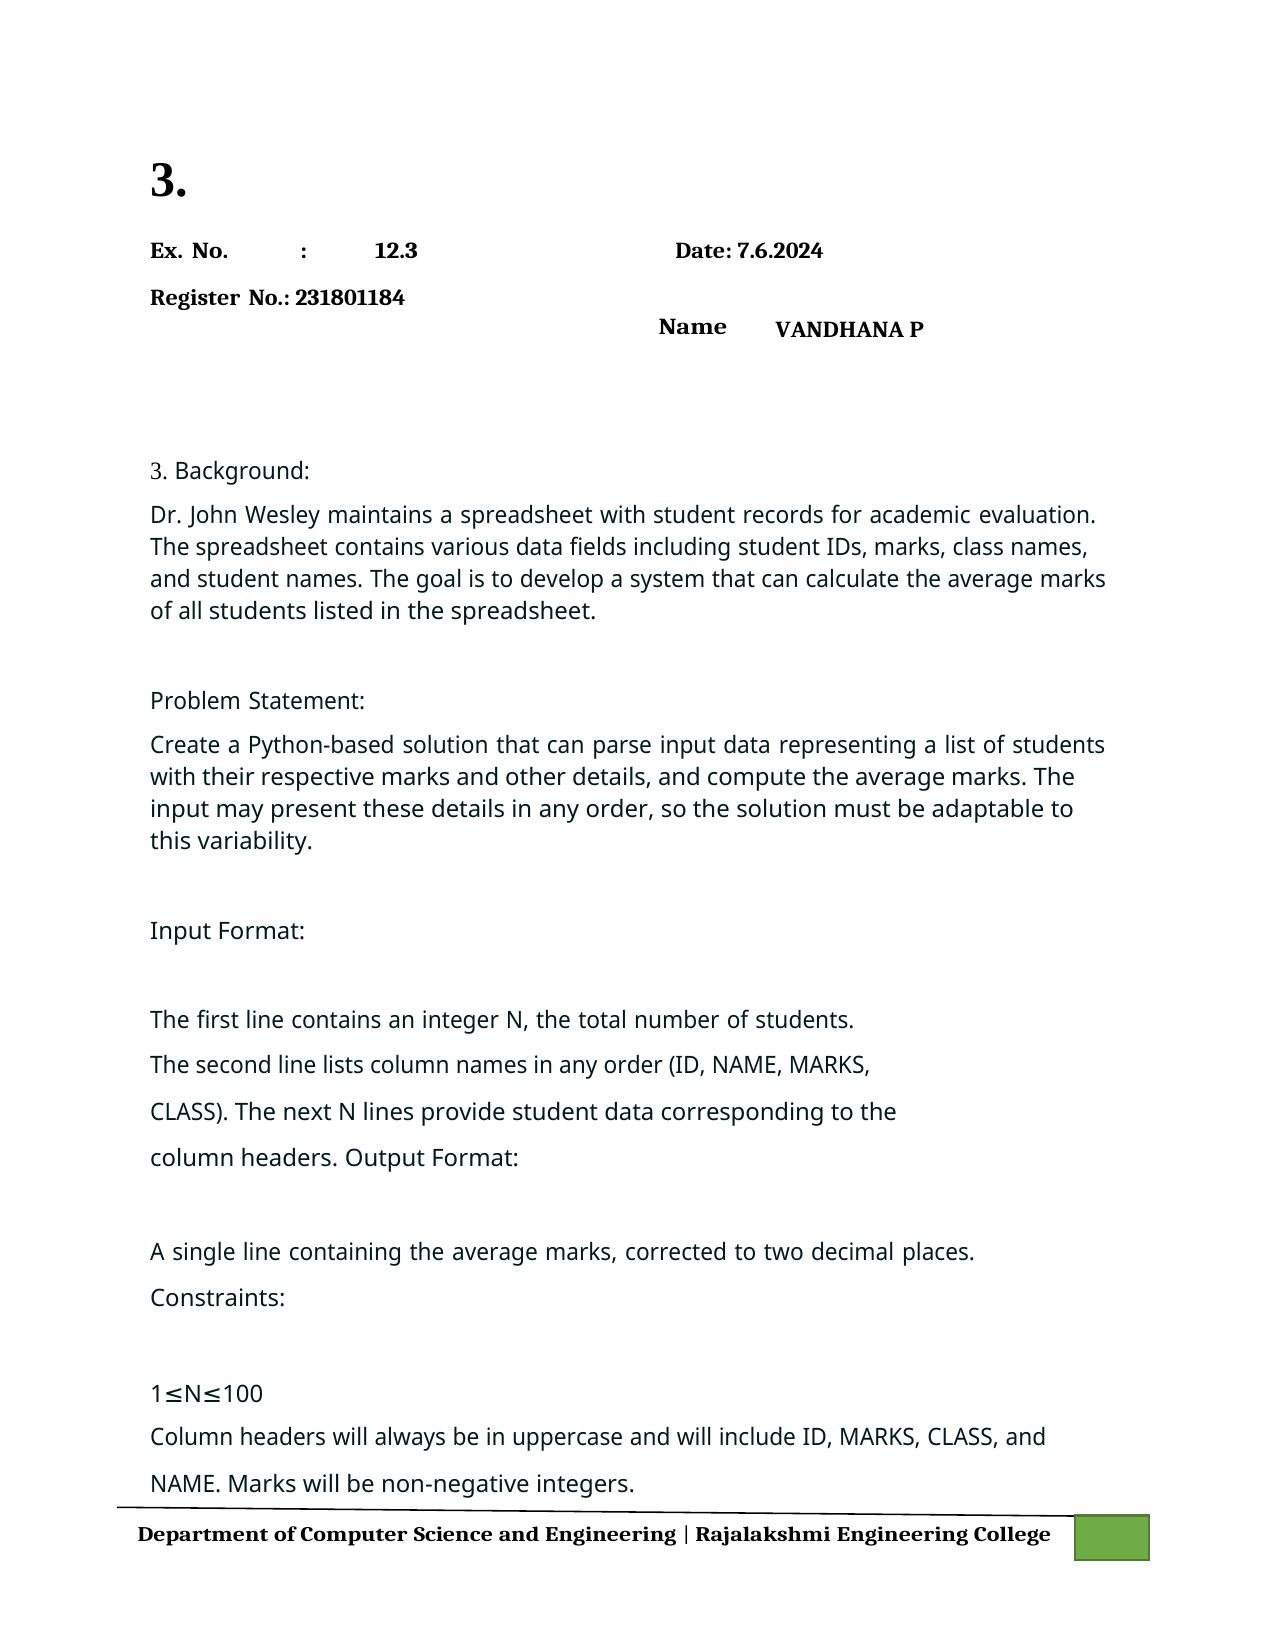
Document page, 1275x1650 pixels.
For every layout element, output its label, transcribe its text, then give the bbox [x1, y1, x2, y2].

text Create a Python-based solution that can parse input data representing a list of students with their respective marks and other details, and compute the average marks. The input may present these details in any order, so the solution must be adaptable to this variability. [150, 728, 1120, 856]
text 3. [150, 150, 1219, 208]
text The first line contains an integer N, the total number of students. [150, 1003, 1219, 1036]
text Dr. John Wesley maintains a spreadsheet with student records for academic evaluation. The spreadsheet contains various data fields including student IDs, marks, class names, and student names. The goal is to develop a system that can calculate the average marks of all students listed in the spreadsheet. [150, 498, 1113, 626]
text VANDHANA P [775, 316, 1219, 343]
text Ex. No. : 12.3 Date: 7.6.2024 [150, 237, 1219, 264]
text Problem Statement: [150, 683, 1219, 716]
text Column headers will always be in uppercase and will include ID, MARKS, CLASS, and NAME. Marks will be non-negative integers. [150, 1420, 1120, 1499]
text Name [629, 314, 750, 340]
text A single line containing the average marks, corrected to two decimal places. Constraints: [150, 1234, 982, 1314]
text 1≤N≤100 [150, 1377, 1219, 1409]
text Input Format: [150, 913, 1219, 946]
text The second line lists column names in any order (ID, NAME, MARKS, CLASS). The next N lines provide student data corresponding to the column headers. Output Format: [150, 1048, 955, 1174]
text Register No.: 231801184 [150, 284, 427, 311]
text 3. Background: [150, 454, 1219, 486]
